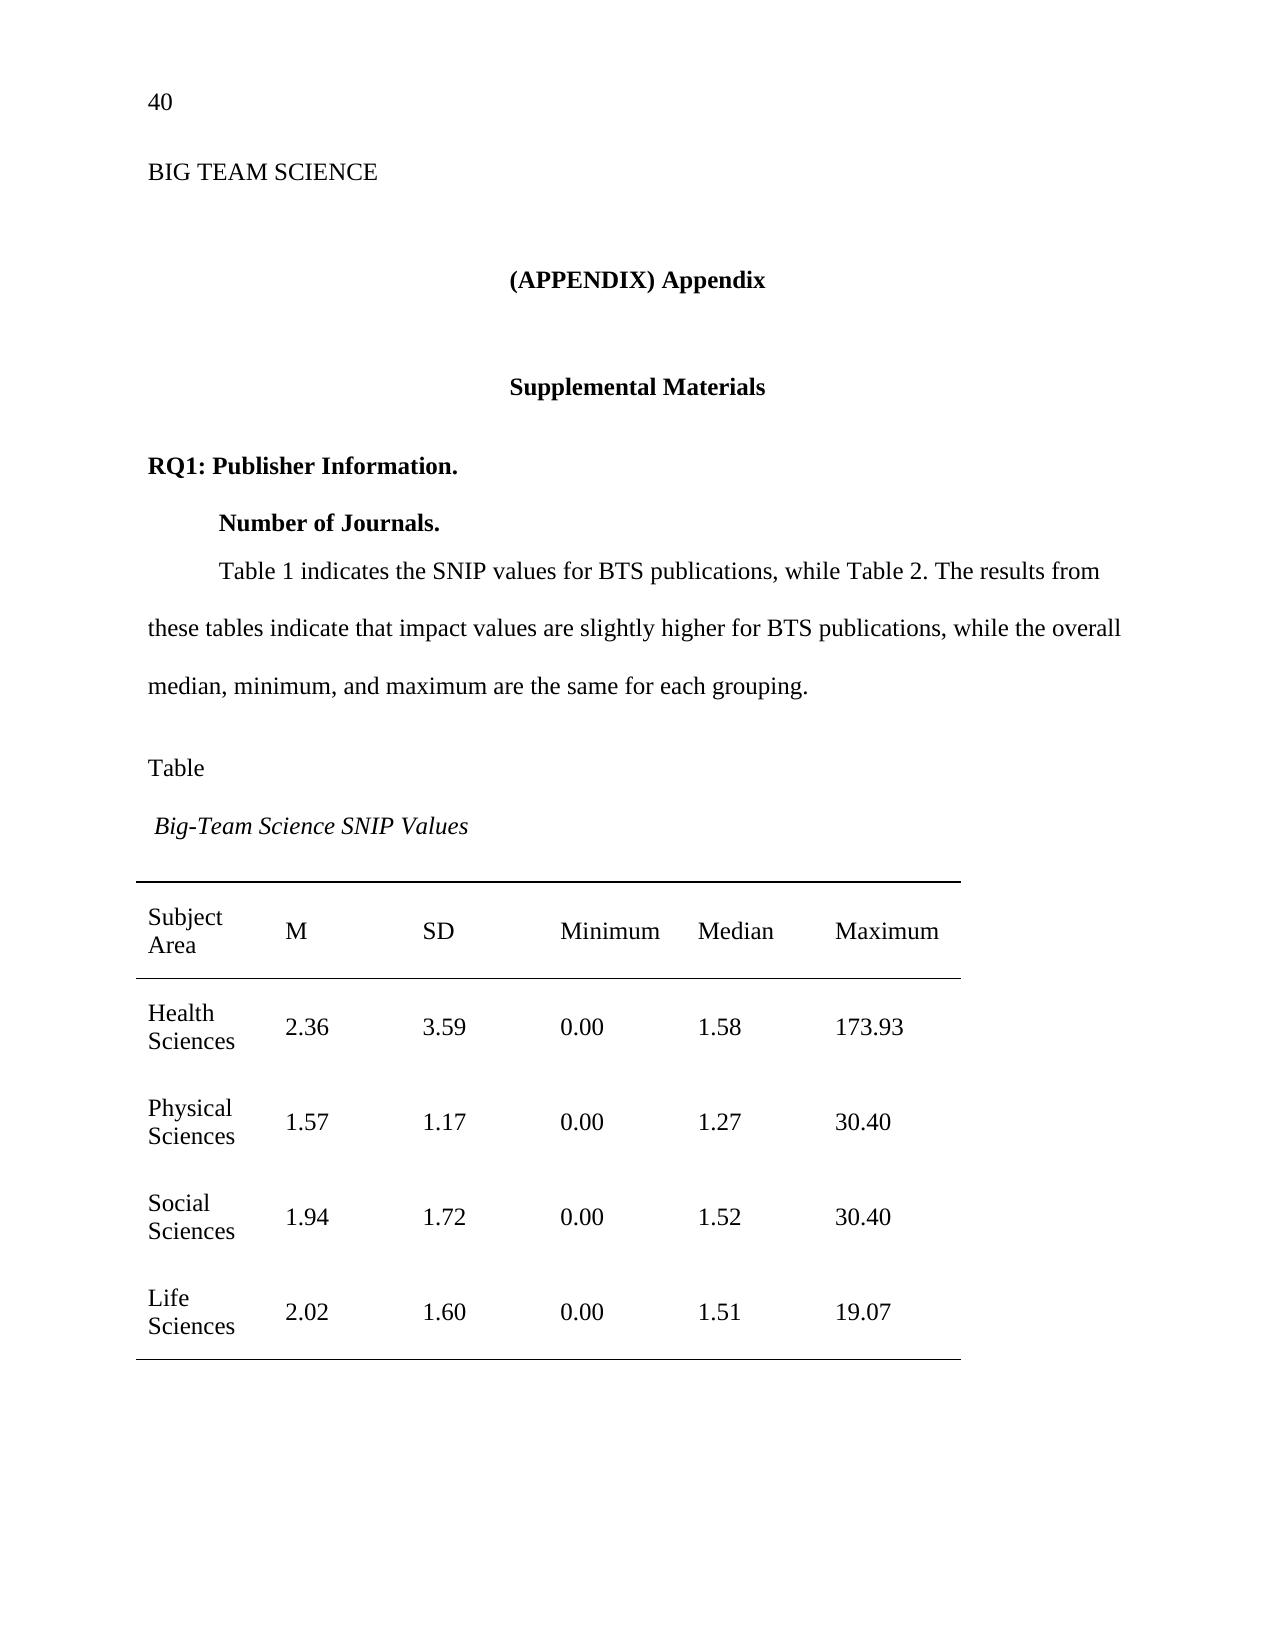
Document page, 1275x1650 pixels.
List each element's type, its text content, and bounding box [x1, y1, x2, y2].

table_cell 1.52 [686, 1169, 824, 1264]
table_cell 0.00 [549, 1169, 686, 1264]
table_header M [274, 883, 411, 978]
table_cell 1.60 [411, 1264, 549, 1359]
subtitle Number of Journals. [148, 508, 1127, 537]
table_cell 2.36 [274, 979, 411, 1074]
table_header Minimum [549, 883, 686, 978]
table_cell Social Sciences [136, 1169, 274, 1264]
text Table 1 indicates the SNIP values for BTS publications, while Table 2. The results from these tables indicate that impact values are slightly higher for BTS publications, while the overall median, minimum, and maximum are the same for each grouping. [148, 556, 1127, 699]
table_cell 30.40 [824, 1074, 961, 1169]
table_cell 0.00 [549, 1264, 686, 1359]
table_cell 173.93 [824, 979, 961, 1074]
table_cell 1.72 [411, 1169, 549, 1264]
table_header SD [411, 883, 549, 978]
table_cell 0.00 [549, 1074, 686, 1169]
table_cell 2.02 [274, 1264, 411, 1359]
table_cell 30.40 [824, 1169, 961, 1264]
table_header Median [686, 883, 824, 978]
table_cell 1.57 [274, 1074, 411, 1169]
table_cell 1.94 [274, 1169, 411, 1264]
table_cell Physical Sciences [136, 1074, 274, 1169]
table_cell 1.27 [686, 1074, 824, 1169]
table_cell 1.51 [686, 1264, 824, 1359]
subtitle RQ1: Publisher Information. [148, 451, 1127, 479]
text Table Big-Team Science SNIP Values [148, 753, 1127, 839]
table_cell 0.00 [549, 979, 686, 1074]
table_header Subject Area [136, 883, 274, 978]
subtitle Supplemental Materials [148, 372, 1127, 401]
table_cell 1.58 [686, 979, 824, 1074]
table_cell Health Sciences [136, 979, 274, 1074]
table_cell Life Sciences [136, 1264, 274, 1359]
table_header Maximum [824, 883, 961, 978]
table_cell 1.17 [411, 1074, 549, 1169]
subtitle (APPENDIX) Appendix [148, 265, 1127, 294]
table_cell 19.07 [824, 1264, 961, 1359]
table_cell 3.59 [411, 979, 549, 1074]
